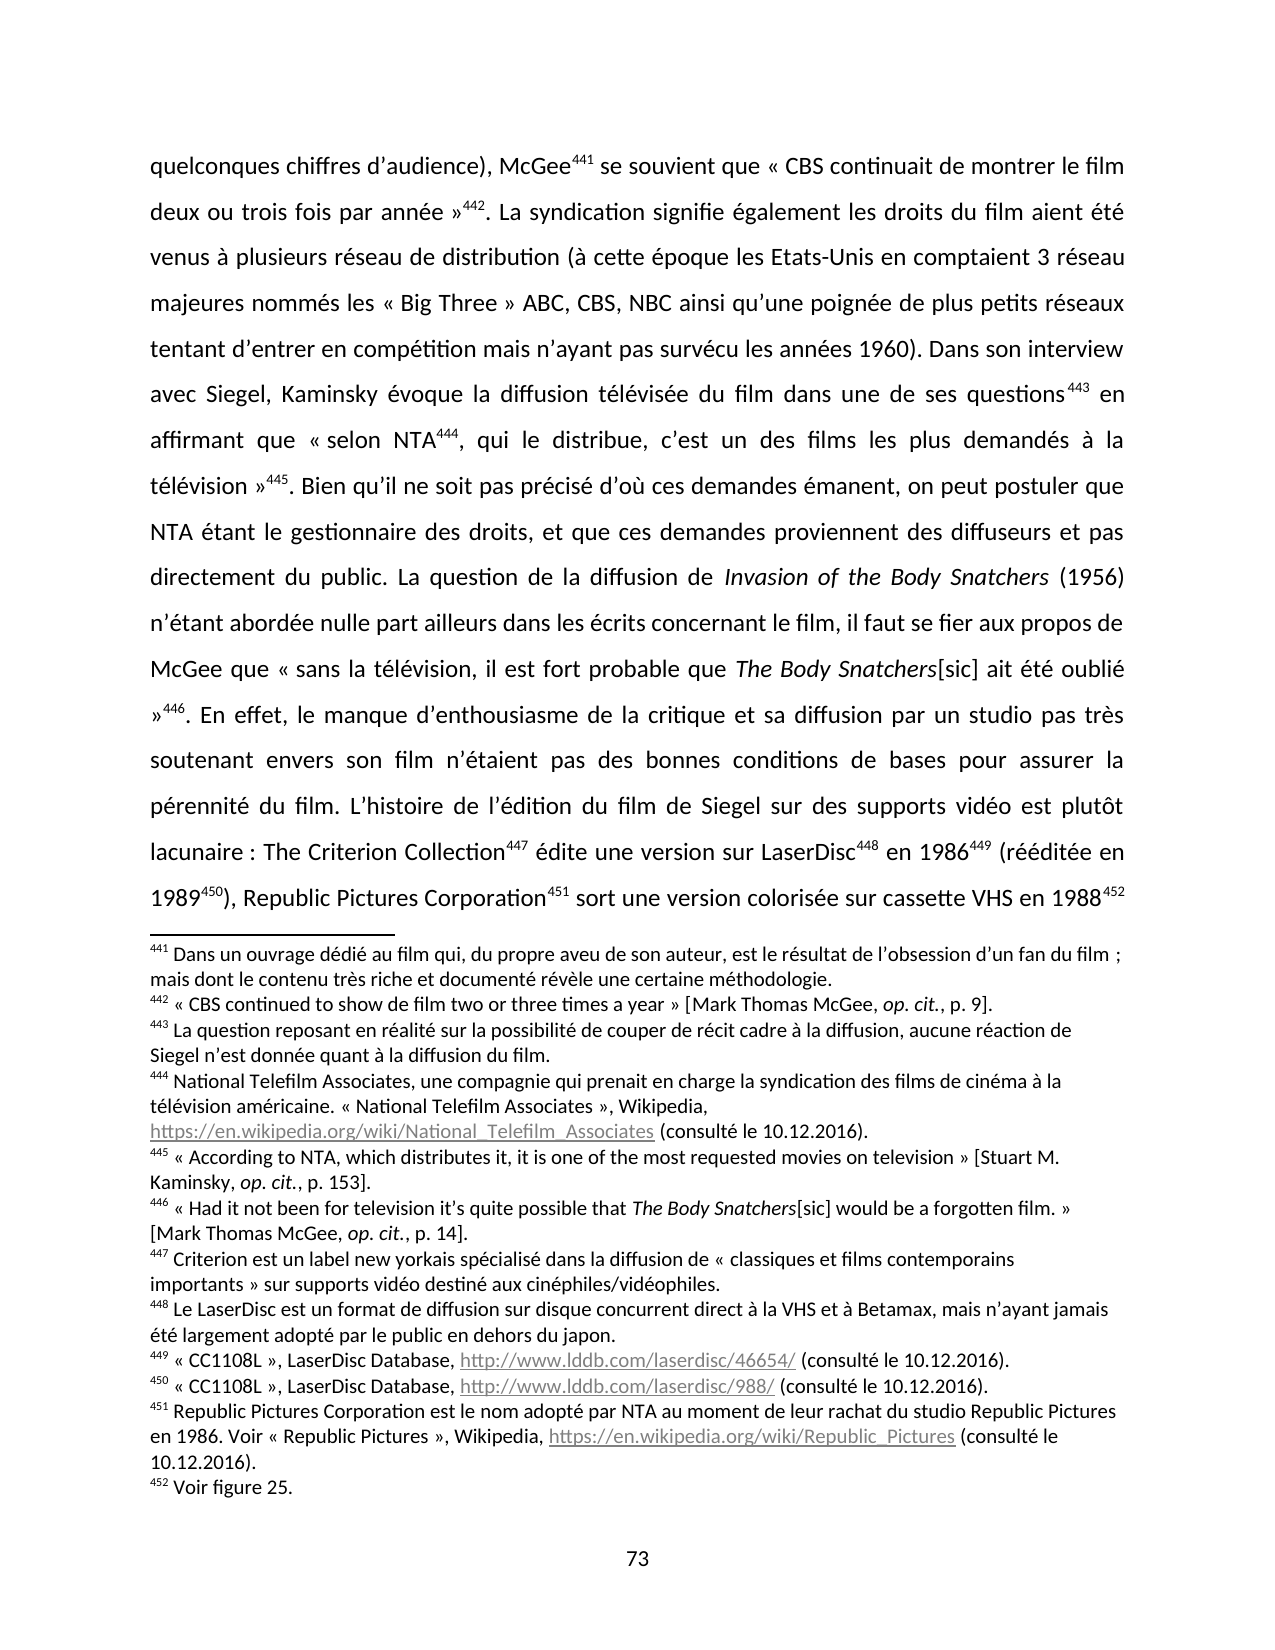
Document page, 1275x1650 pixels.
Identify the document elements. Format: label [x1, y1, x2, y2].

text [150, 150, 1125, 912]
